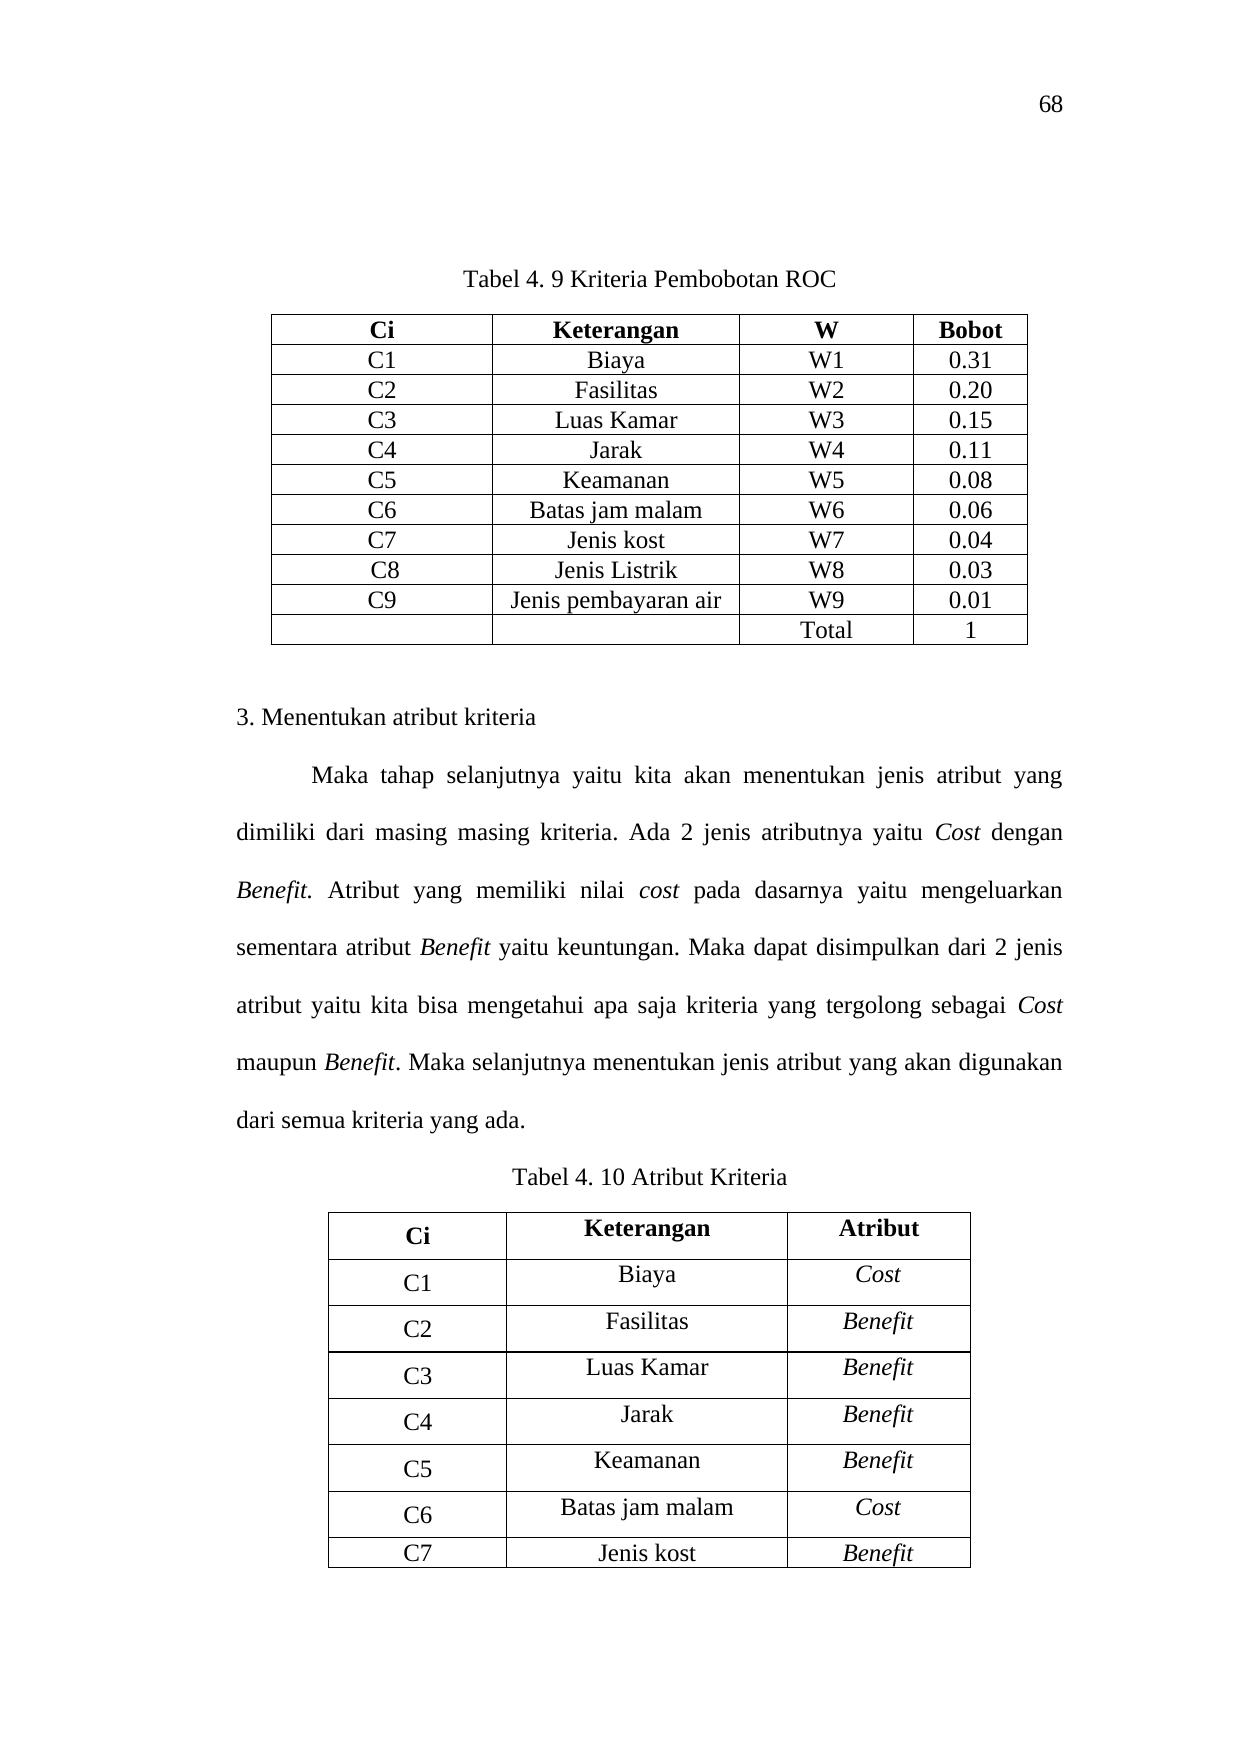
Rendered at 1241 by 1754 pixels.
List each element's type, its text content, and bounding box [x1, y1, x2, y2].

table_cell 0.08 [914, 465, 1027, 494]
table_cell 0.03 [914, 555, 1027, 584]
table_cell Biaya [507, 1260, 787, 1305]
table_cell Total [740, 615, 913, 644]
table_cell 0.31 [914, 345, 1027, 374]
table_cell C8 [272, 555, 492, 584]
table_cell W1 [740, 345, 913, 374]
table_header Keterangan [507, 1213, 787, 1258]
table_cell W8 [740, 555, 913, 584]
table_cell Fasilitas [507, 1306, 787, 1351]
table_cell C7 [329, 1538, 506, 1567]
table_cell Benefit [788, 1538, 970, 1567]
table_header Keterangan [493, 315, 739, 344]
table_cell Benefit [788, 1306, 970, 1351]
table_cell C2 [272, 375, 492, 404]
table_cell W7 [740, 525, 913, 554]
table_cell Jenis pembayaran air [493, 585, 739, 614]
table_cell C5 [329, 1445, 506, 1491]
table_cell Keamanan [507, 1445, 787, 1491]
table_cell C4 [272, 435, 492, 464]
table_cell Fasilitas [493, 375, 739, 404]
table_cell Jenis kost [493, 525, 739, 554]
table_cell W9 [740, 585, 913, 614]
table_cell Jarak [493, 435, 739, 464]
table_cell W6 [740, 495, 913, 524]
table_cell C6 [272, 495, 492, 524]
table_cell Benefit [788, 1353, 970, 1398]
text Tabel 4. 9 Kriteria Pembobotan ROC [236, 264, 1063, 293]
table_header W [740, 315, 913, 344]
table_cell W4 [740, 435, 913, 464]
table_cell C6 [329, 1492, 506, 1537]
table_cell Jenis Listrik [493, 555, 739, 584]
table_cell W2 [740, 375, 913, 404]
table_cell Benefit [788, 1445, 970, 1491]
text Maka tahap selanjutnya yaitu kita akan menentukan jenis atribut yang dimiliki dari masing masing kriteria. Ada 2 jenis atributnya yaitu Cost dengan Benefit. Atribut yang memiliki nilai cost pada dasarnya yaitu mengeluarkan sementara atribut Benefit yaitu keuntungan. Maka dapat disimpulkan dari 2 jenis atribut yaitu kita bisa mengetahui apa saja kriteria yang tergolong sebagai Cost maupun Benefit. Maka selanjutnya menentukan jenis atribut yang akan digunakan dari semua kriteria yang ada. [236, 760, 1063, 1134]
table_cell W5 [740, 465, 913, 494]
table_cell C1 [329, 1260, 506, 1305]
table_cell C1 [272, 345, 492, 374]
table_cell 0.15 [914, 405, 1027, 434]
table_cell C7 [272, 525, 492, 554]
table_cell 0.01 [914, 585, 1027, 614]
table_cell [493, 615, 739, 644]
table_cell C4 [329, 1399, 506, 1444]
table_header Ci [272, 315, 492, 344]
table_cell C3 [329, 1353, 506, 1398]
table_cell Batas jam malam [507, 1492, 787, 1537]
table_cell Benefit [788, 1399, 970, 1444]
table_cell Luas Kamar [507, 1353, 787, 1398]
table_cell 0.04 [914, 525, 1027, 554]
table_cell 0.06 [914, 495, 1027, 524]
table_cell Batas jam malam [493, 495, 739, 524]
table_cell Cost [788, 1260, 970, 1305]
table_cell 1 [914, 615, 1027, 644]
table_cell 0.11 [914, 435, 1027, 464]
table_cell Biaya [493, 345, 739, 374]
text Tabel 4. 10 Atribut Kriteria [236, 1162, 1063, 1191]
table_cell W3 [740, 405, 913, 434]
table_header Bobot [914, 315, 1027, 344]
table_cell Luas Kamar [493, 405, 739, 434]
table_cell C5 [272, 465, 492, 494]
table_cell Cost [788, 1492, 970, 1537]
table_cell C2 [329, 1306, 506, 1351]
table_cell C3 [272, 405, 492, 434]
table_cell Jarak [507, 1399, 787, 1444]
table_header Atribut [788, 1213, 970, 1258]
table_cell C9 [272, 585, 492, 614]
table_cell Jenis kost [507, 1538, 787, 1567]
table_header Ci [329, 1213, 506, 1258]
text 3. Menentukan atribut kriteria [236, 702, 1063, 731]
table_cell [272, 615, 492, 644]
table_cell 0.20 [914, 375, 1027, 404]
table_cell Keamanan [493, 465, 739, 494]
